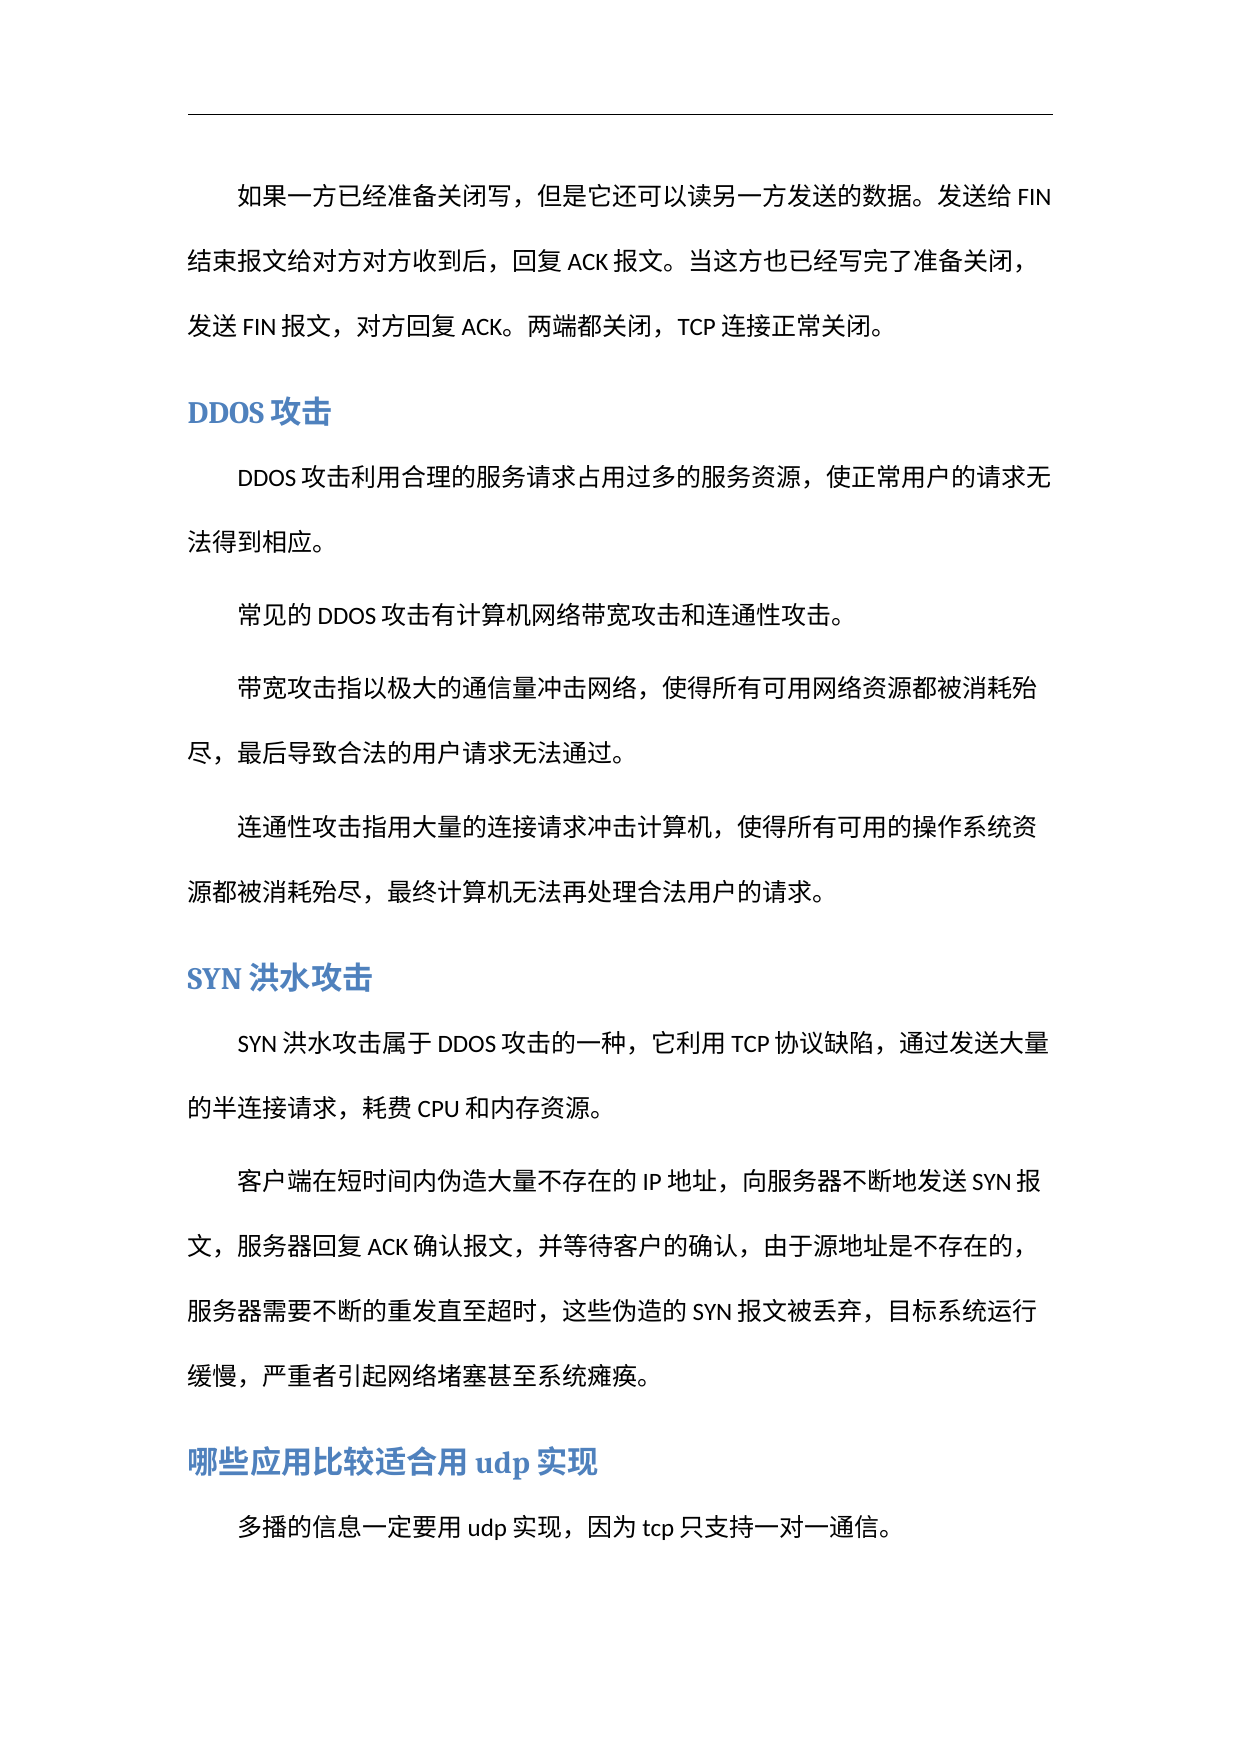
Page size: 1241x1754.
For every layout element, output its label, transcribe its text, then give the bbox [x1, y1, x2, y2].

text 带宽攻击指以极大的通信量冲击网络，使得所有可用网络资源都被消耗殆尽，最后导致合法的用户请求无法通过。 [187, 654, 1053, 784]
subtitle DDOS攻击 [187, 378, 1053, 443]
text 常见的DDOS攻击有计算机网络带宽攻击和连通性攻击。 [187, 581, 1053, 646]
text 如果一方已经准备关闭写，但是它还可以读另一方发送的数据。发送给FIN结束报文给对方对方收到后，回复ACK报文。当这方也已经写完了准备关闭，发送FIN报文，对方回复ACK。两端都关闭，TCP连接正常关闭。 [187, 162, 1053, 357]
subtitle 哪些应用比较适合用udp实现 [187, 1428, 1053, 1493]
subtitle SYN洪水攻击 [187, 944, 1053, 1009]
text SYN洪水攻击属于DDOS攻击的一种，它利用TCP协议缺陷，通过发送大量的半连接请求，耗费CPU和内存资源。 [187, 1009, 1053, 1139]
text 连通性攻击指用大量的连接请求冲击计算机，使得所有可用的操作系统资源都被消耗殆尽，最终计算机无法再处理合法用户的请求。 [187, 793, 1053, 923]
text 多播的信息一定要用udp实现，因为tcp只支持一对一通信。 [187, 1493, 1053, 1558]
text DDOS攻击利用合理的服务请求占用过多的服务资源，使正常用户的请求无法得到相应。 [187, 443, 1053, 573]
text 客户端在短时间内伪造大量不存在的IP地址，向服务器不断地发送SYN报文，服务器回复ACK确认报文，并等待客户的确认，由于源地址是不存在的，服务器需要不断的重发直至超时，这些伪造的SYN报文被丢弃，目标系统运行缓慢，严重者引起网络堵塞甚至系统瘫痪。 [187, 1147, 1053, 1407]
